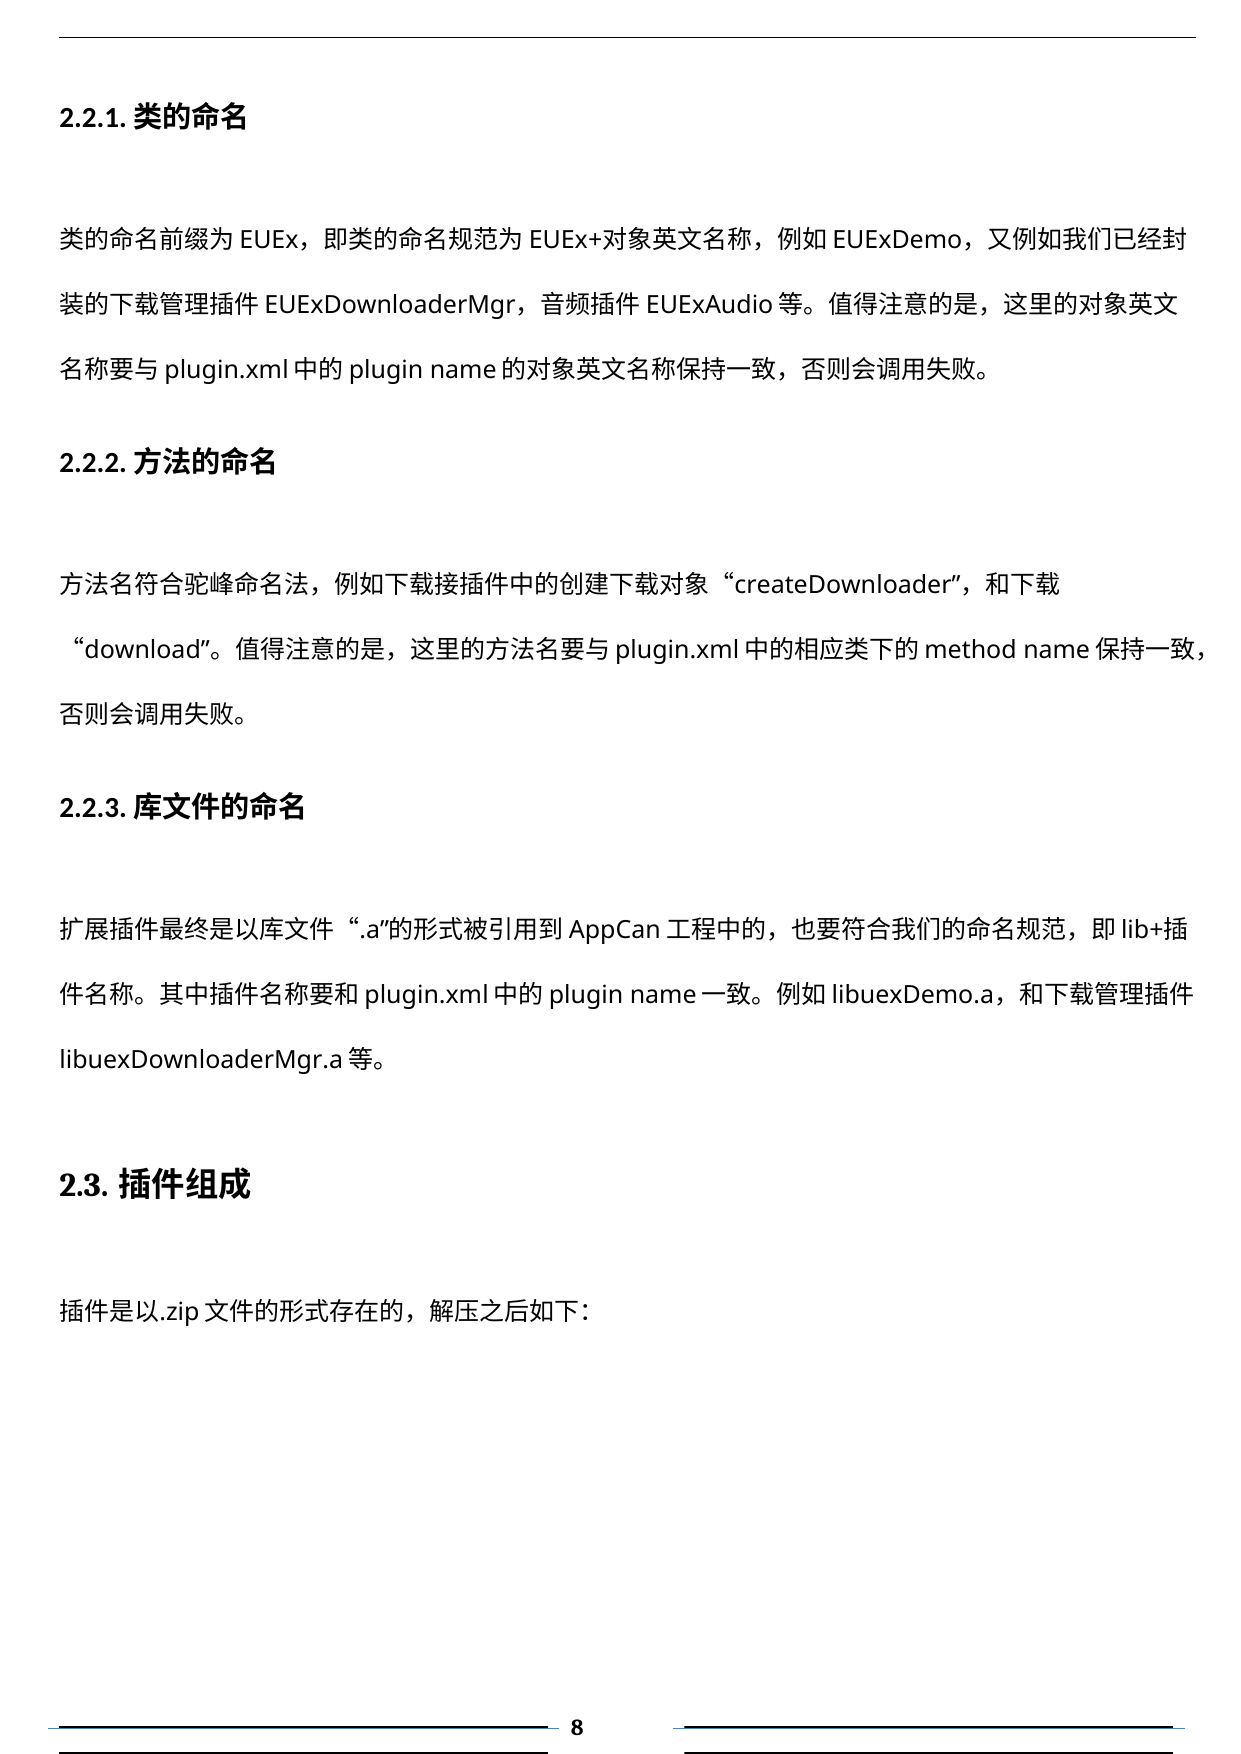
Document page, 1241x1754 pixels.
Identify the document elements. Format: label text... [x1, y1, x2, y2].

subtitle 类的命名 [59, 82, 1196, 147]
text 插件是以.zip文件的形式存在的，解压之后如下： [59, 1277, 1196, 1342]
text 方法名符合驼峰命名法，例如下载接插件中的创建下载对象“createDownloader”，和下载“download”。值得注意的是，这里的方法名要与plugin.xml中的相应类下的method name保持一致，否则会调用失败。 [59, 550, 1196, 745]
subtitle 方法的命名 [59, 427, 1196, 492]
subtitle 库文件的命名 [59, 772, 1196, 837]
subtitle 插件组成 [59, 1150, 1196, 1215]
text 扩展插件最终是以库文件“.a”的形式被引用到AppCan工程中的，也要符合我们的命名规范，即lib+插件名称。其中插件名称要和plugin.xml中的plugin name一致。例如libuexDemo.a，和下载管理插件libuexDownloaderMgr.a等。 [59, 895, 1196, 1090]
text 类的命名前缀为EUEx，即类的命名规范为EUEx+对象英文名称，例如EUExDemo，又例如我们已经封装的下载管理插件EUExDownloaderMgr，音频插件EUExAudio等。值得注意的是，这里的对象英文名称要与plugin.xml中的plugin name的对象英文名称保持一致，否则会调用失败。 [59, 205, 1196, 400]
